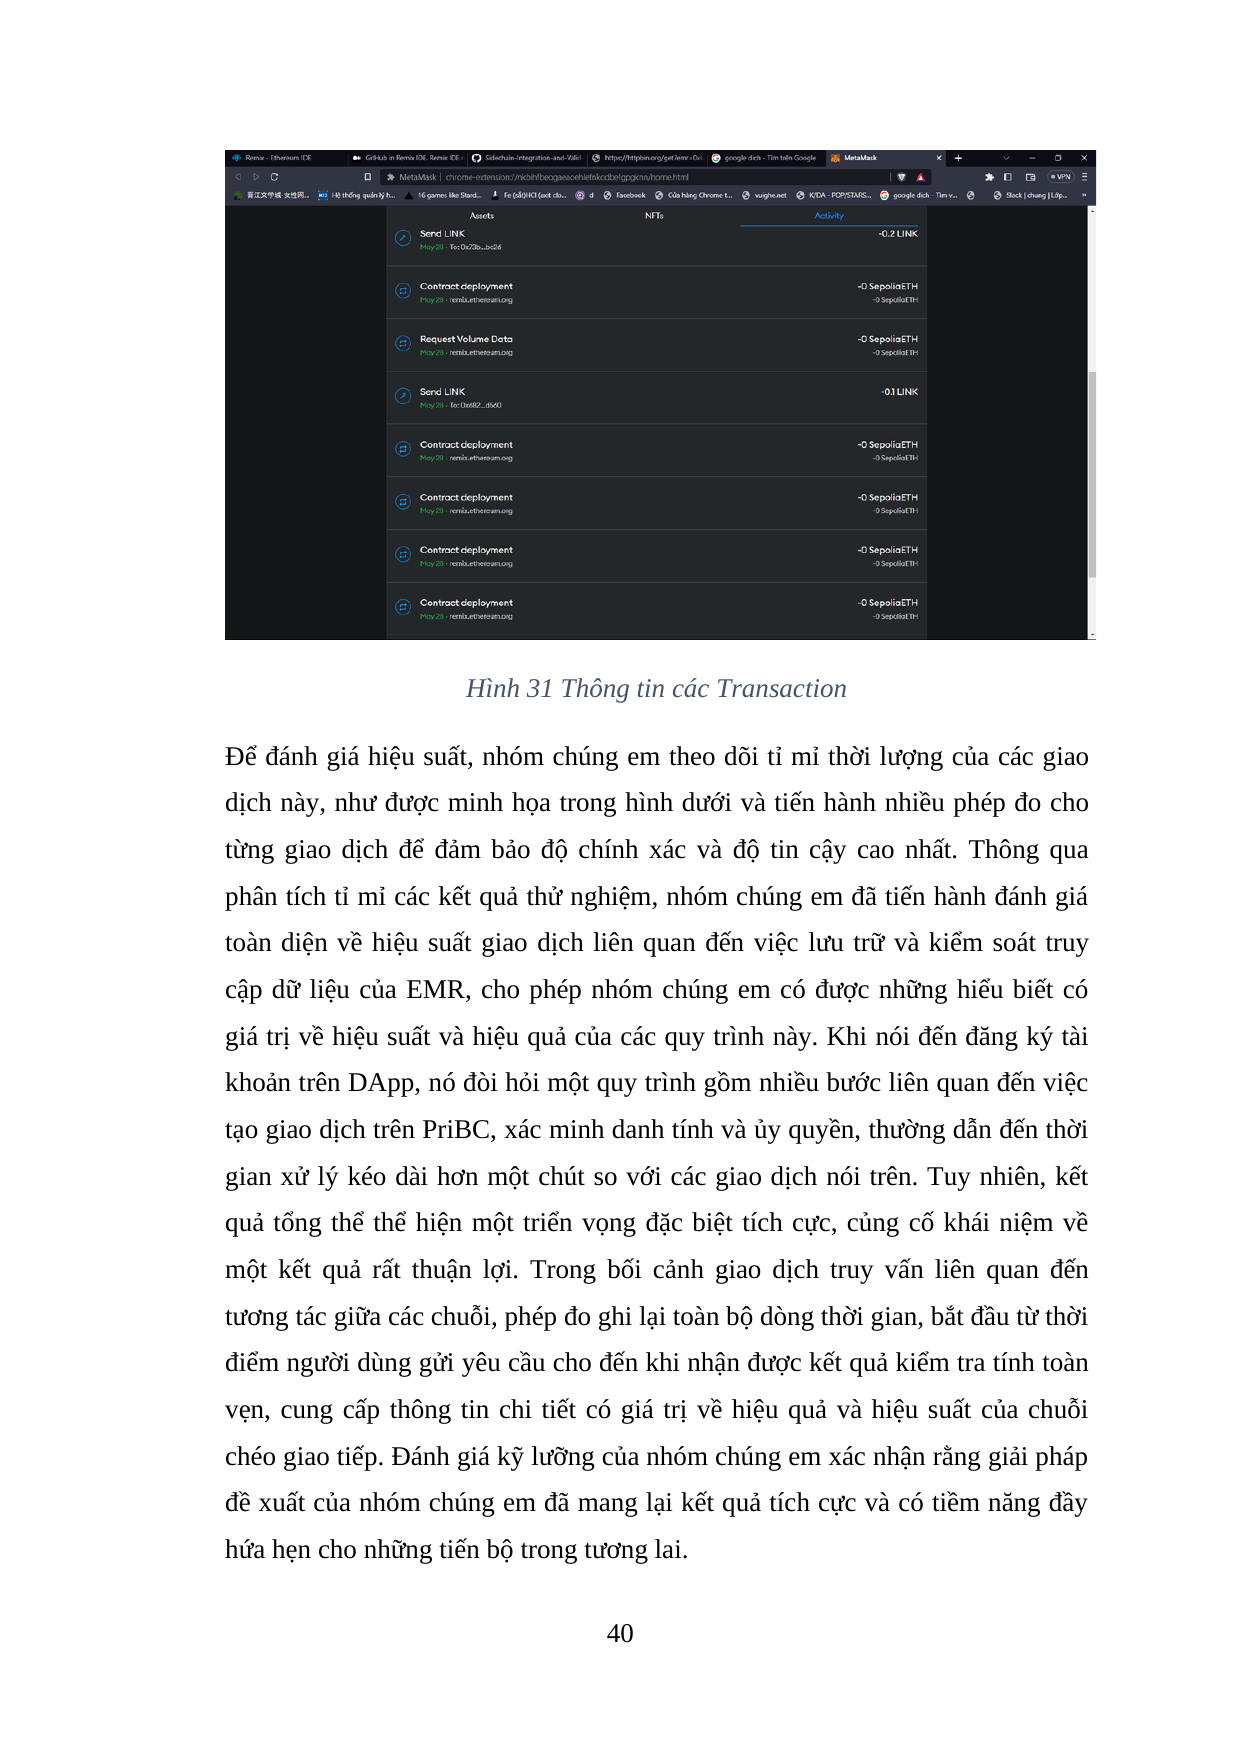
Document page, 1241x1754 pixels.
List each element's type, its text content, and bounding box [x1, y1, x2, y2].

picture [225, 150, 1097, 640]
text Để đánh giá hiệu suất, nhóm chúng em theo dõi tỉ mỉ thời lượng của các giao dịch này, như được minh họa trong hình dưới và tiến hành nhiều phép đo cho từng giao dịch để đảm bảo độ chính xác và độ tin cậy cao nhất. Thông qua phân tích tỉ mỉ các kết quả thử nghiệm, nhóm chúng em đã tiến hành đánh giá toàn diện về hiệu suất giao dịch liên quan đến việc lưu trữ và kiểm soát truy cập dữ liệu của EMR, cho phép nhóm chúng em có được những hiểu biết có giá trị về hiệu suất và hiệu quả của các quy trình này. Khi nói đến đăng ký tài khoản trên DApp, nó đòi hỏi một quy trình gồm nhiều bước liên quan đến việc tạo giao dịch trên PriBC, xác minh danh tính và ủy quyền, thường dẫn đến thời gian xử lý kéo dài hơn một chút so với các giao dịch nói trên. Tuy nhiên, kết quả tổng thể thể hiện một triển vọng đặc biệt tích cực, củng cố khái niệm về một kết quả rất thuận lợi. Trong bối cảnh giao dịch truy vấn liên quan đến tương tác giữa các chuỗi, phép đo ghi lại toàn bộ dòng thời gian, bắt đầu từ thời điểm người dùng gửi yêu cầu cho đến khi nhận được kết quả kiểm tra tính toàn vẹn, cung cấp thông tin chi tiết có giá trị về hiệu quả và hiệu suất của chuỗi chéo giao tiếp. Đánh giá kỹ lưỡng của nhóm chúng em xác nhận rằng giải pháp đề xuất của nhóm chúng em đã mang lại kết quả tích cực và có tiềm năng đầy hứa hẹn cho những tiến bộ trong tương lai. [225, 740, 1090, 1564]
